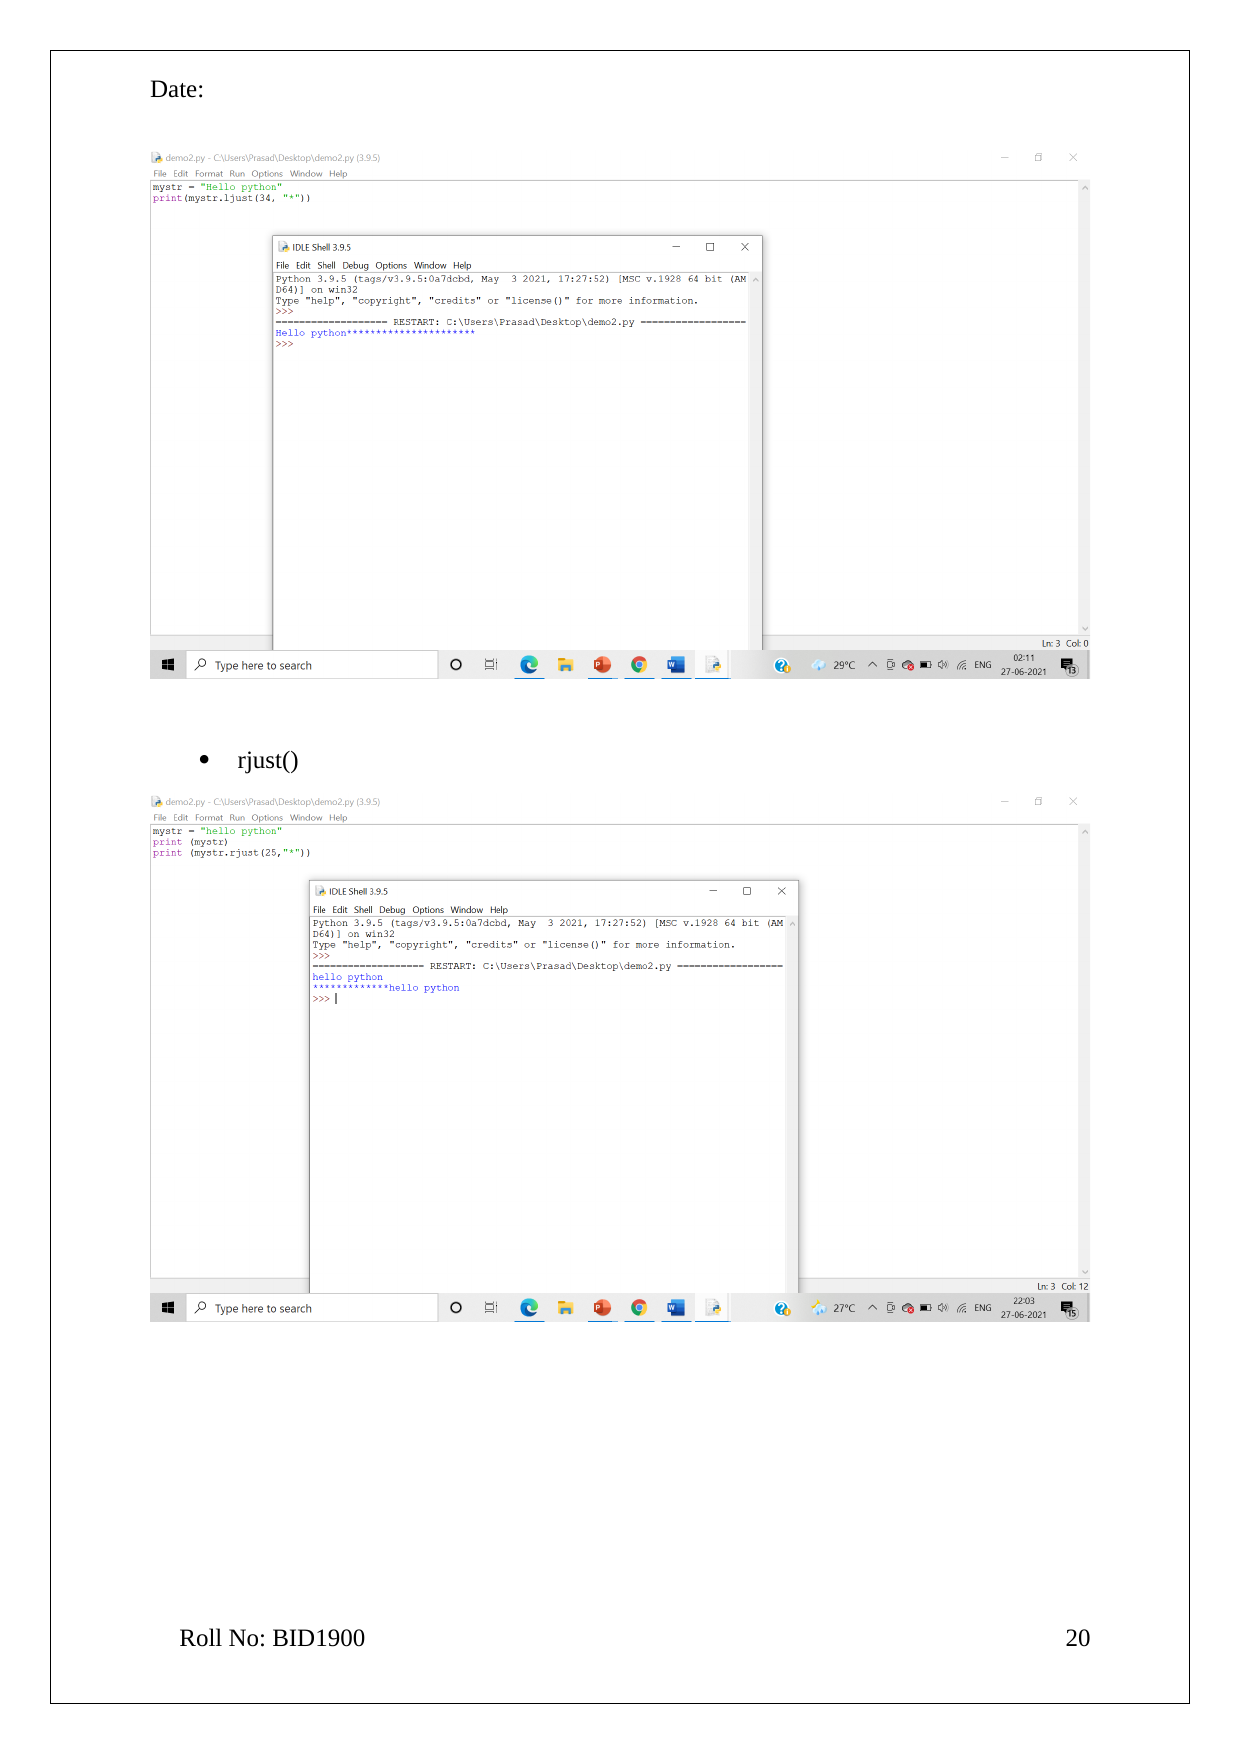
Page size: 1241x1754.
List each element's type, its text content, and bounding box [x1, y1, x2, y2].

picture [150, 793, 1091, 1322]
list rjust() [200, 745, 1090, 774]
picture [150, 150, 1091, 679]
